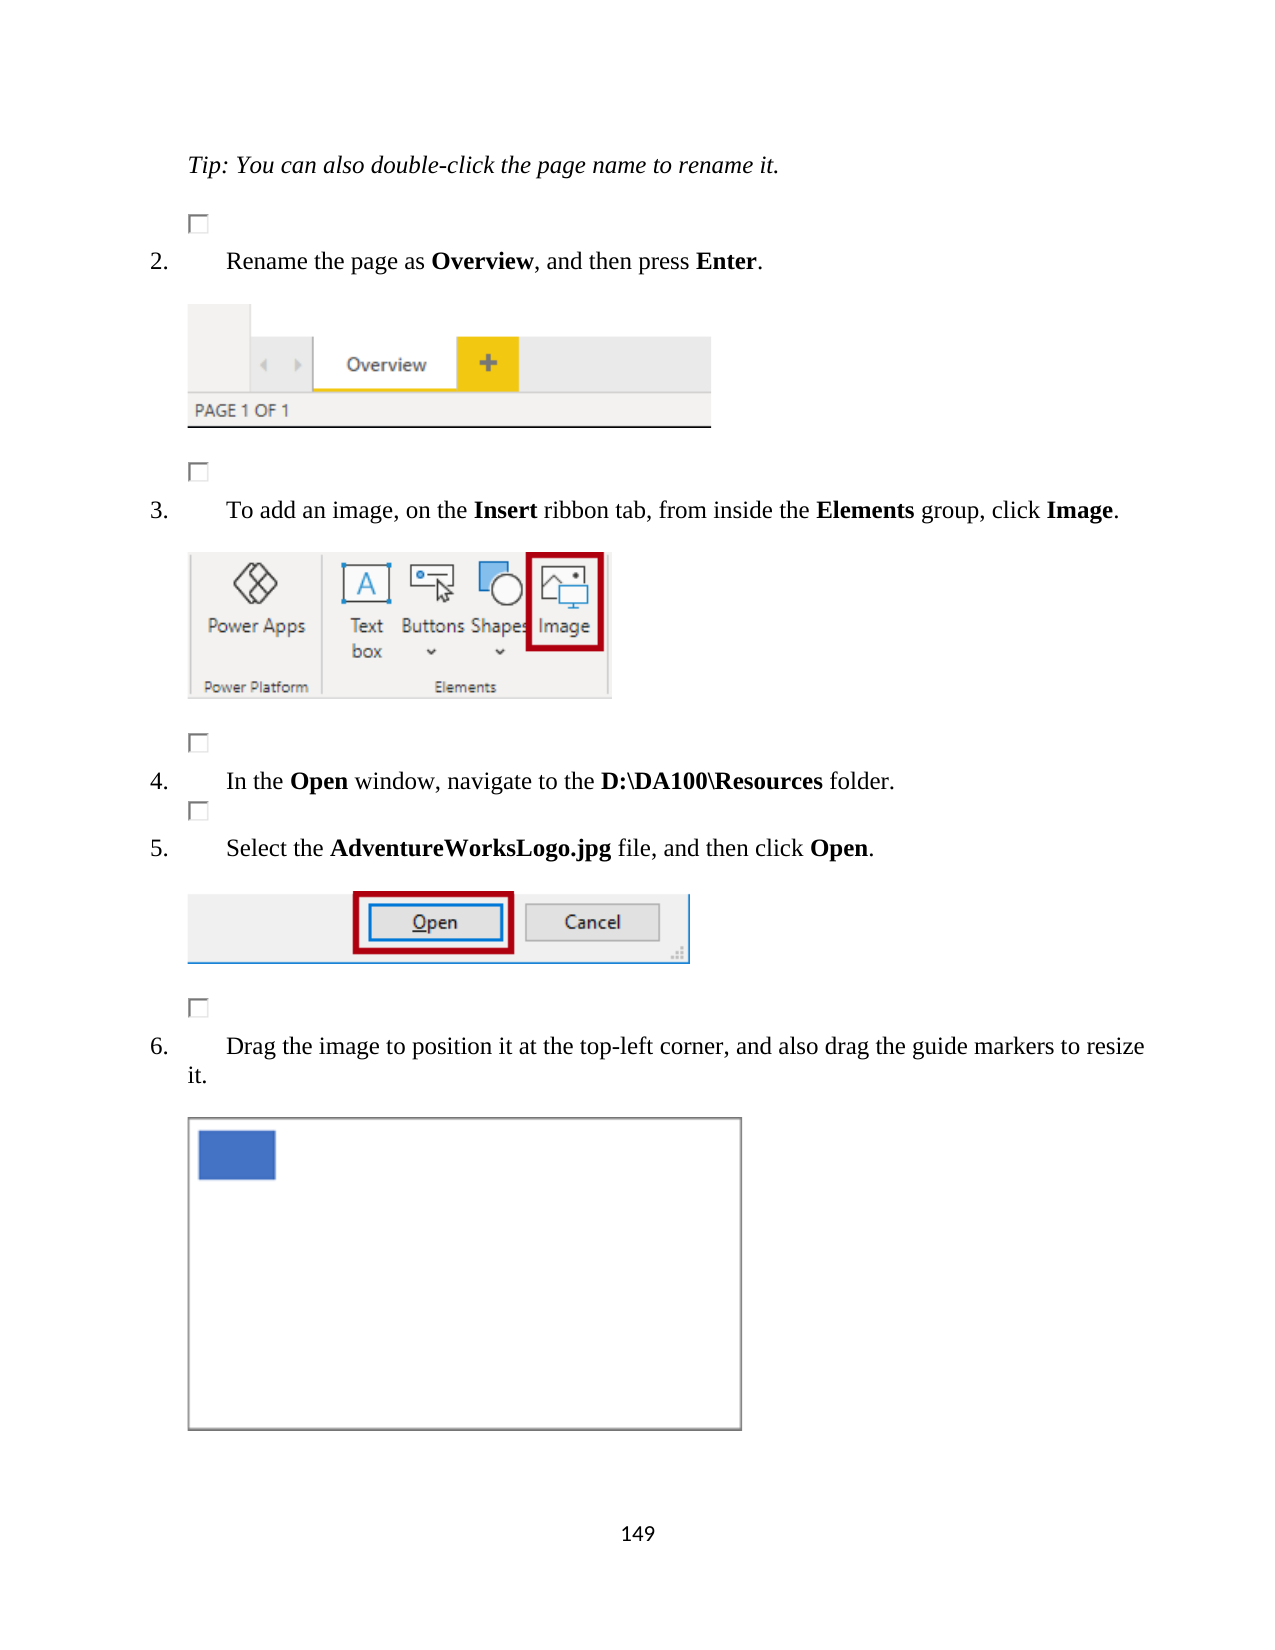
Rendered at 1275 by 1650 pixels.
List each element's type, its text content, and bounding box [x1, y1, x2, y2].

picture [187, 304, 712, 428]
list In the Open window, navigate to the D:\DA100\Resources folder. [150, 728, 1162, 795]
list Select the AdventureWorksLogo.jpg file, and then click Open. [150, 795, 1162, 862]
list To add an image, on the Insert ribbon tab, from inside the Elements group, click Image. [150, 457, 1162, 524]
picture [187, 1117, 743, 1431]
list Drag the image to position it at the top-left corner, and also drag the guide markers to resize it. [150, 993, 1162, 1089]
list Rename the page as Overview, and then press Enter. [150, 208, 1162, 275]
text Tip: You can also double-click the page name to rename it. [187, 150, 1162, 179]
picture [187, 552, 612, 699]
picture [187, 891, 690, 964]
